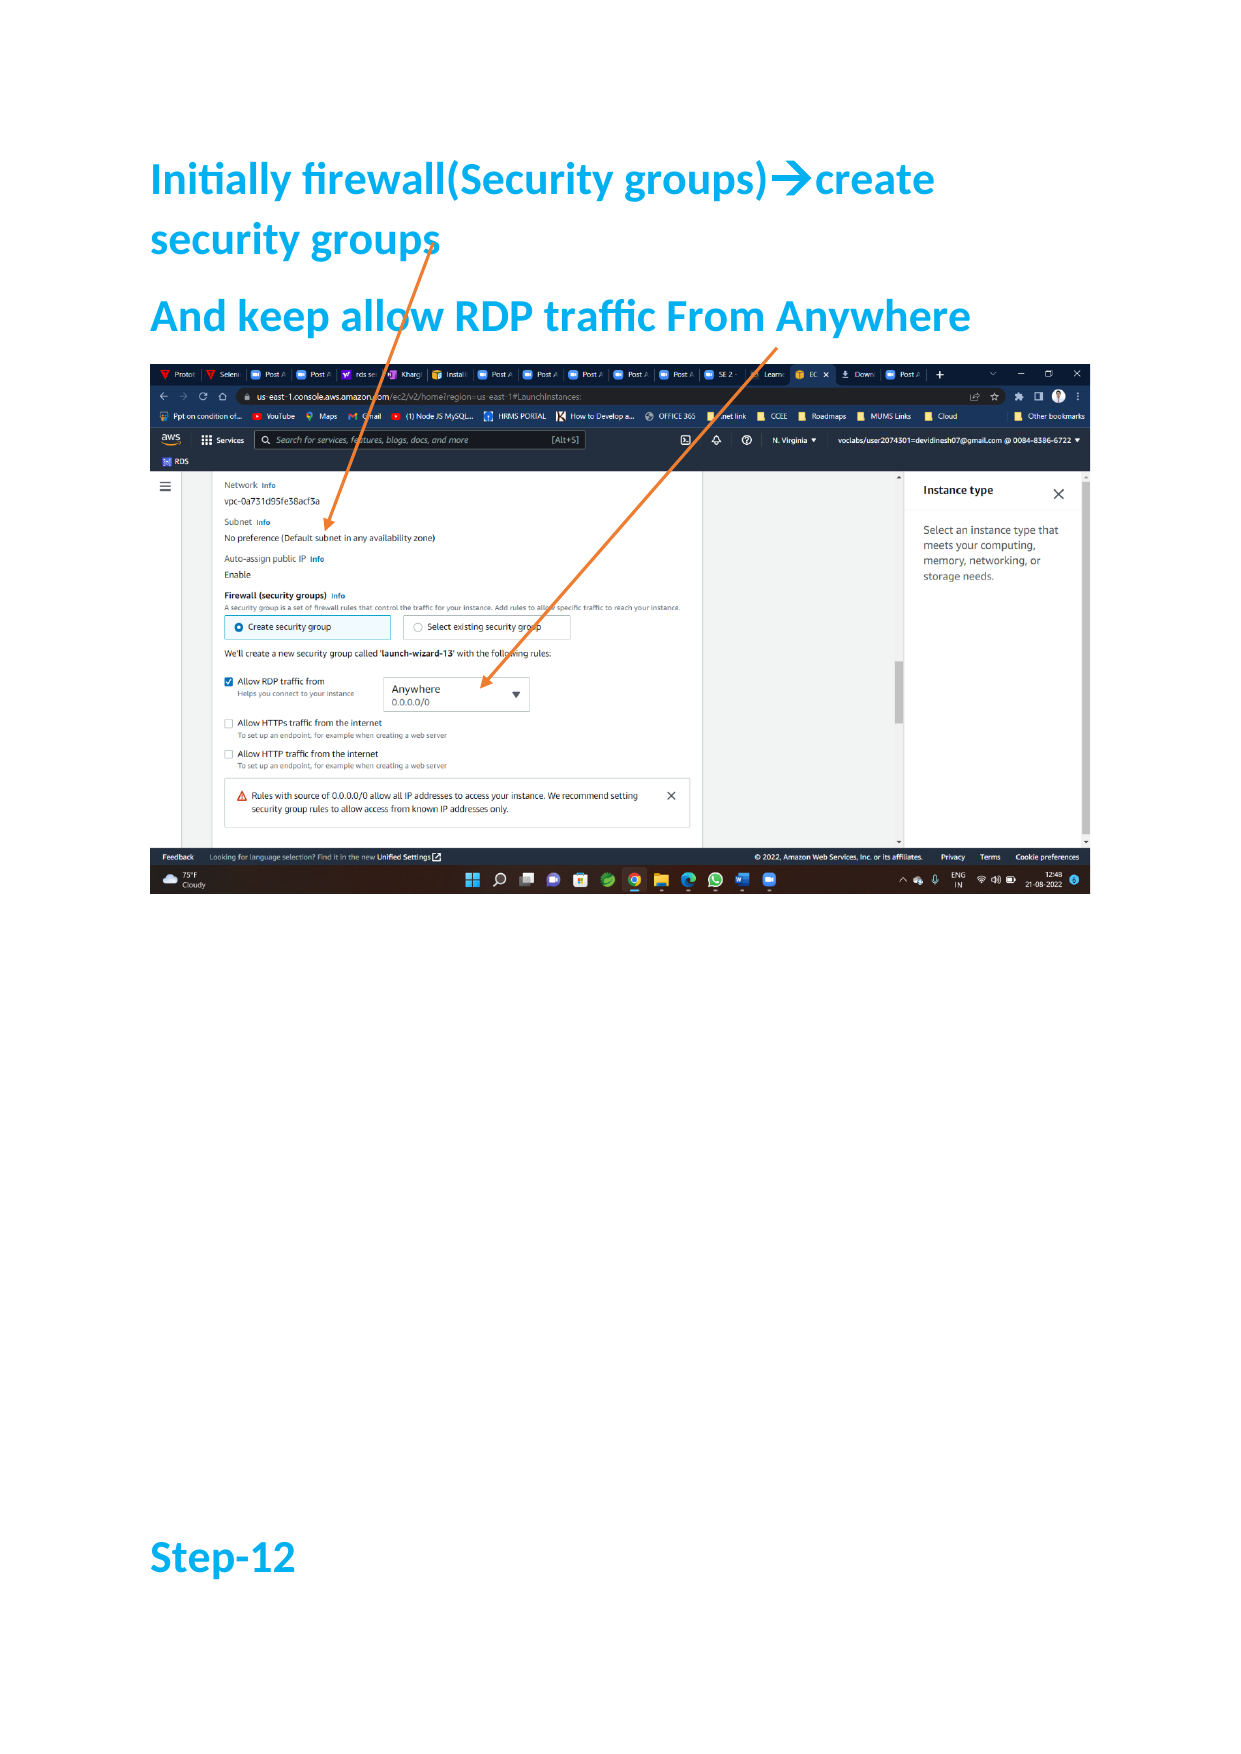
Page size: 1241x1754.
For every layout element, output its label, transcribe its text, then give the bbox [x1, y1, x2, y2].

text And keep allow RDP traffic From Anywhere [398, 287, 1090, 343]
picture [150, 364, 1091, 894]
text Step-12 [150, 1528, 1090, 1584]
text Initially firewall(Security groups)create security groups [150, 150, 1090, 266]
text And keep allow RDP traffic From Anywhere [150, 287, 414, 343]
